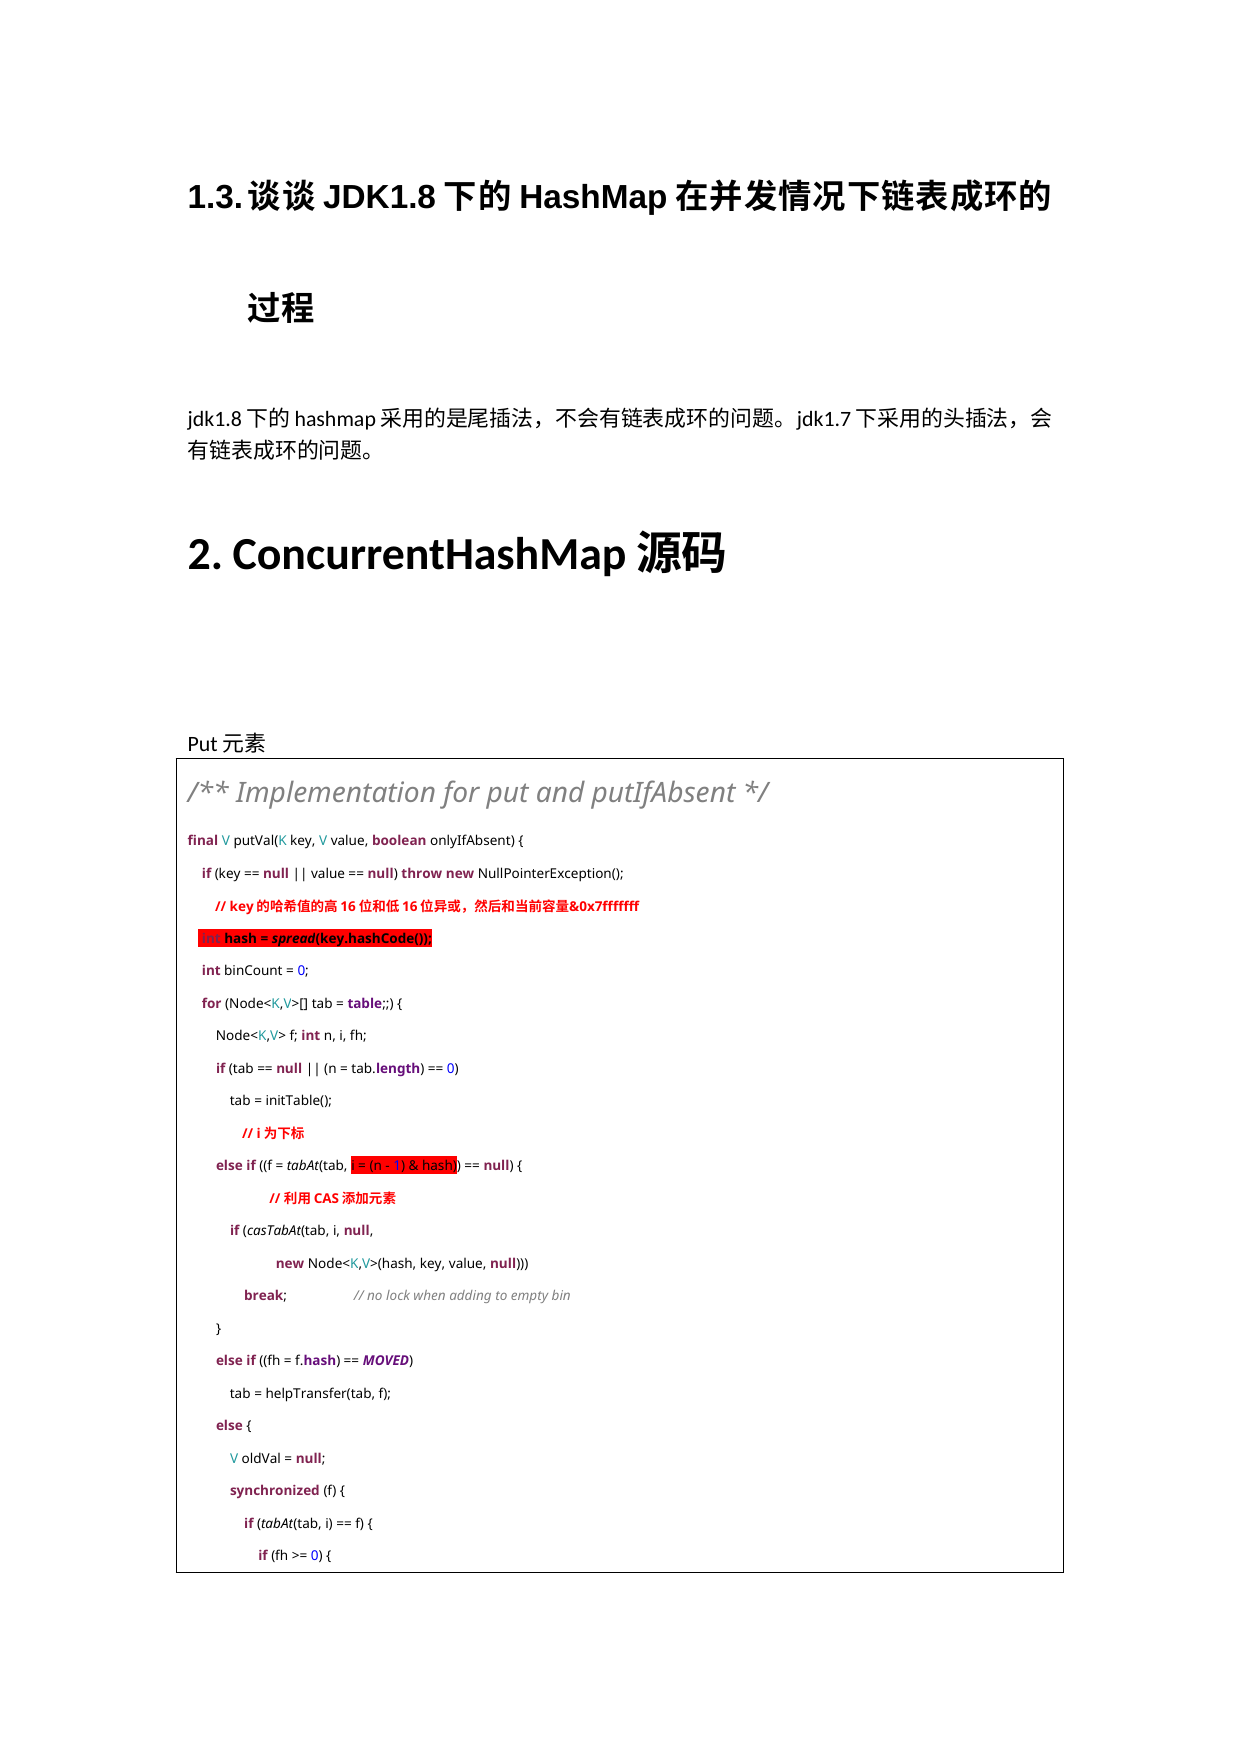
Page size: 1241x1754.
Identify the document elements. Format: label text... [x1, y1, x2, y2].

subtitle ConcurrentHashMap源码 [187, 501, 1053, 598]
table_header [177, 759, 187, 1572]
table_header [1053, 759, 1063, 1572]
text Put元素 [187, 726, 1053, 758]
subtitle 谈谈JDK1.8下的HashMap在并发情况下链表成环的过程 [187, 162, 1053, 339]
text jdk1.8下的hashmap采用的是尾插法，不会有链表成环的问题。jdk1.7下采用的头插法，会有链表成环的问题。 [187, 401, 1053, 466]
